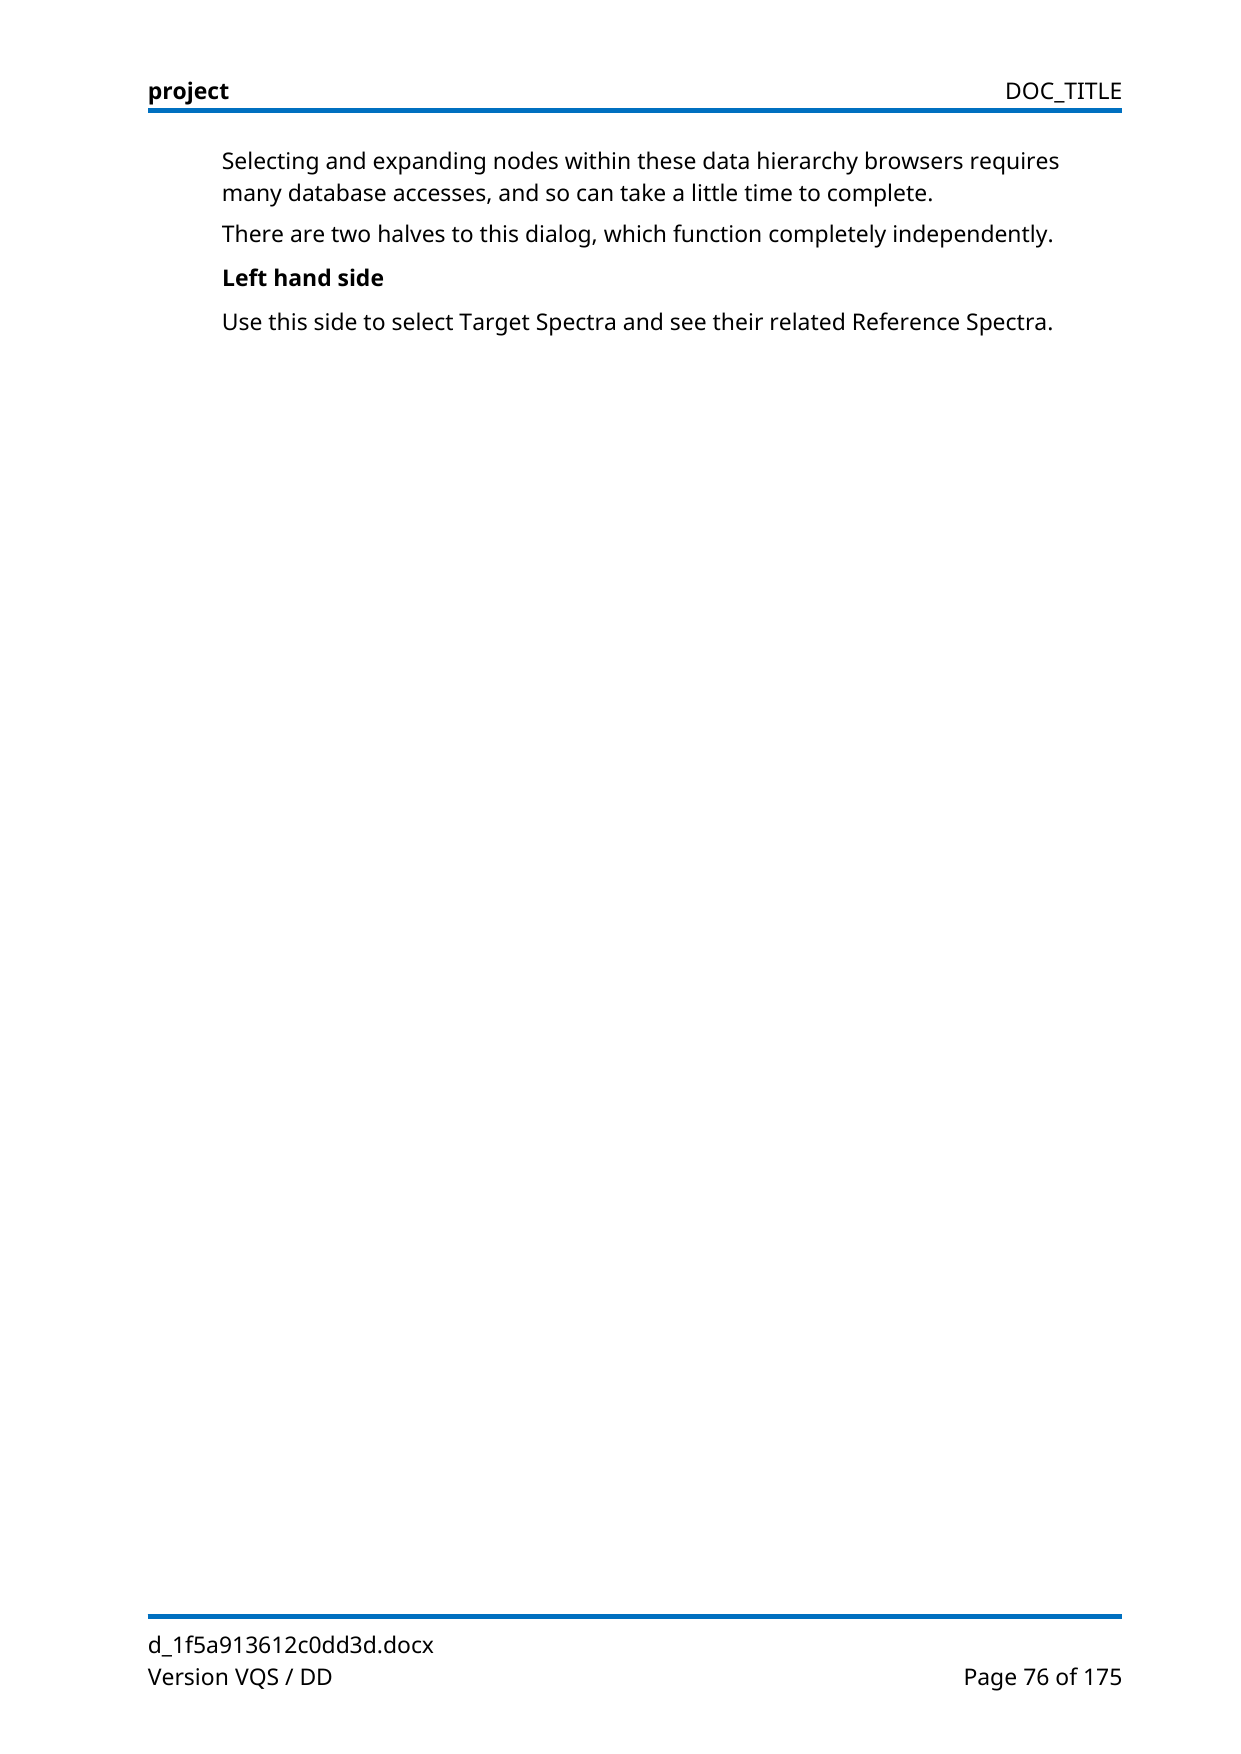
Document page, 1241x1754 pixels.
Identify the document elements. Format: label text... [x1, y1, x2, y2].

text There are two halves to this dialog, which function completely independently. [222, 218, 1122, 249]
text Selecting and expanding nodes within these data hierarchy browsers requires many database accesses, and so can take a little time to complete. [222, 145, 1122, 208]
text Use this side to select Target Spectra and see their related Reference Spectra. [222, 306, 1122, 337]
subtitle Left hand side [222, 262, 1122, 293]
